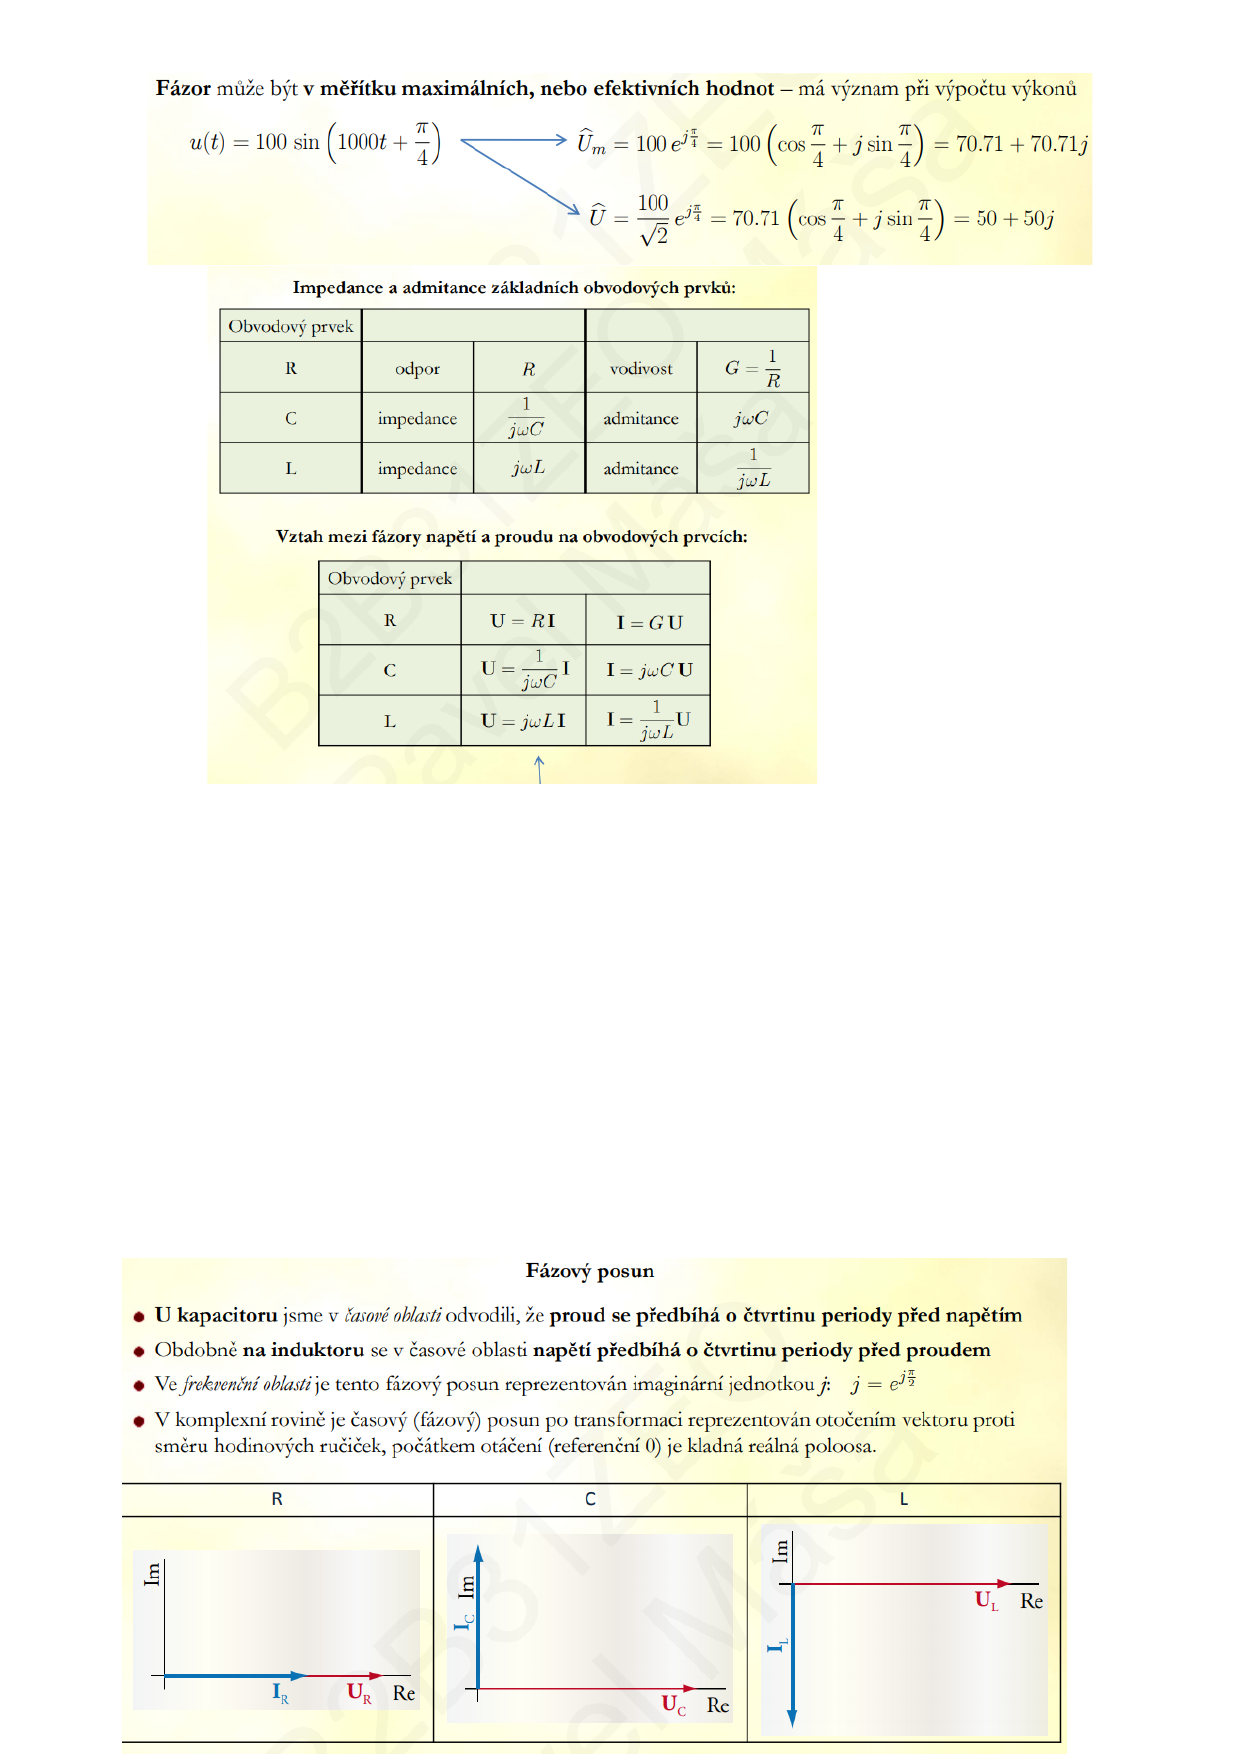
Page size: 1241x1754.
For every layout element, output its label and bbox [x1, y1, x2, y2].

picture [147, 73, 1093, 265]
picture [207, 266, 818, 784]
picture [122, 1258, 1068, 1754]
